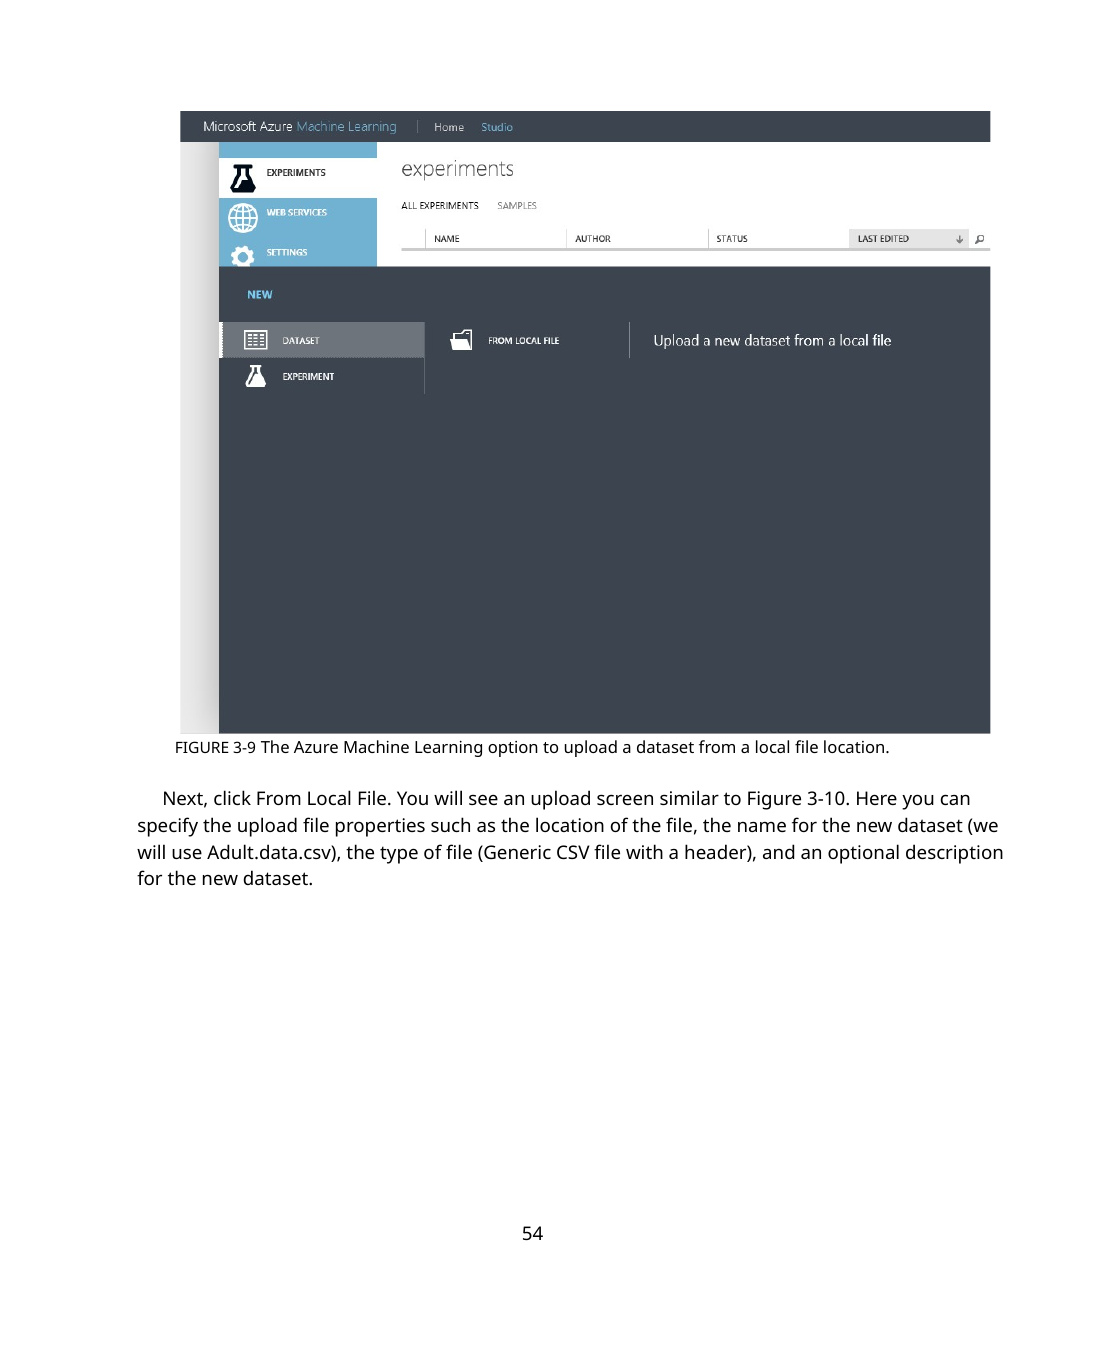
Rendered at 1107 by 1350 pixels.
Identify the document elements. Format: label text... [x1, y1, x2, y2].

text Next, click From Local File. You will see an upload screen similar to Figure 3-10. Here you can specify the upload file properties such as the location of the file, the name for the new dataset (we will use Adult.data.csv), the type of file (Generic CSV file with a header), and an optional description for the new dataset. [137, 785, 1013, 891]
text FIGURE 3-9 The Azure Machine Learning option to upload a dataset from a local file location. [174, 736, 994, 758]
picture [180, 111, 991, 734]
